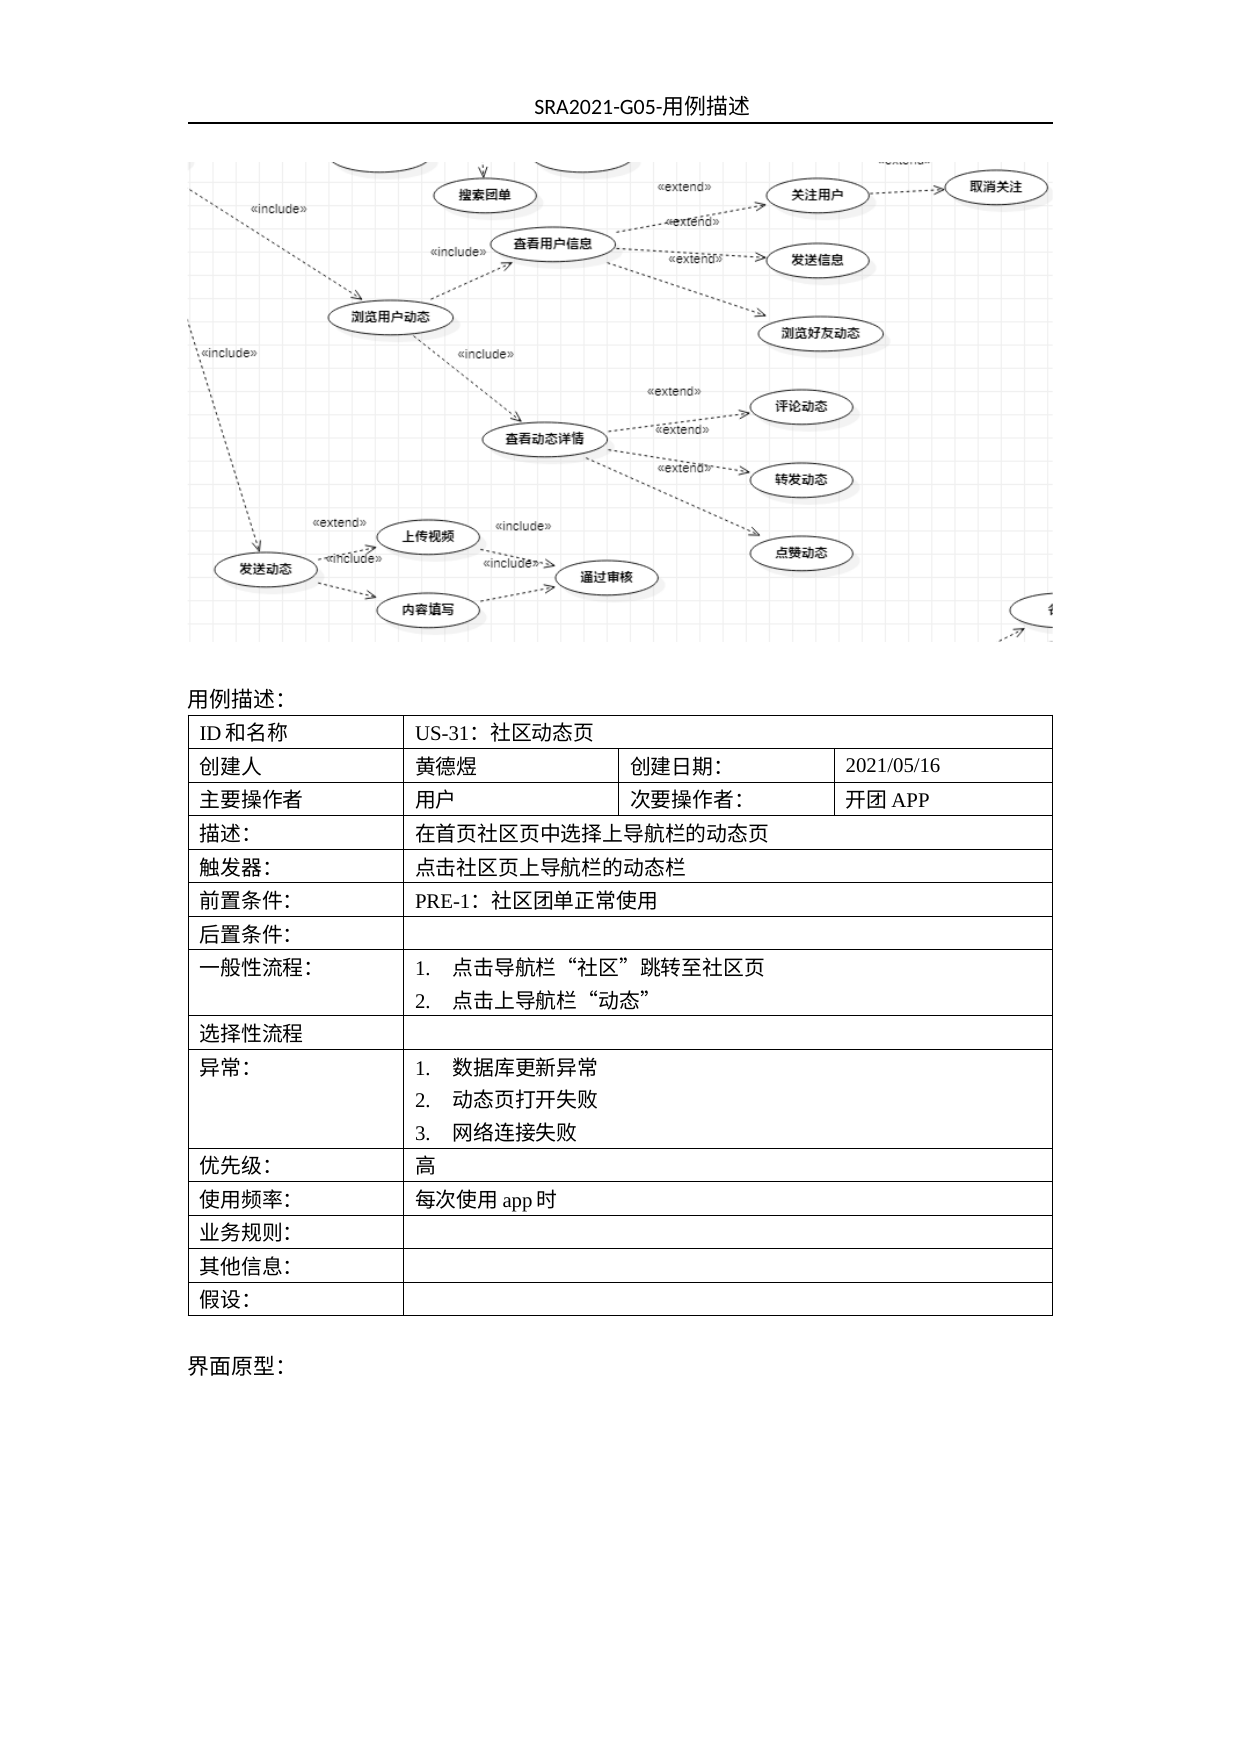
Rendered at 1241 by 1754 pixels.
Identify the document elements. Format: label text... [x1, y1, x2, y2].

table_cell 高 [404, 1149, 1052, 1181]
table_cell 使用频率： [189, 1182, 403, 1214]
text 用例描述： [187, 682, 1053, 714]
table_cell 黄德煜 [404, 749, 618, 782]
table_cell 在首页社区页中选择上导航栏的动态页 [404, 816, 1052, 849]
table_cell 异常： [189, 1050, 403, 1147]
table_cell 数据库更新异常 动态页打开失败 网络连接失败 [404, 1050, 1052, 1147]
table_cell PRE-1：社区团单正常使用 [404, 883, 1052, 916]
table_cell 前置条件： [189, 883, 403, 916]
table_header US-31：社区动态页 [404, 716, 1052, 748]
table_header ID和名称 [189, 716, 403, 748]
table_cell [404, 917, 1052, 949]
table_cell 其他信息： [189, 1249, 403, 1282]
table_cell 创建日期： [619, 749, 834, 782]
table_cell [404, 1283, 1052, 1315]
table_cell 创建人 [189, 749, 403, 782]
table_cell 主要操作者 [189, 783, 403, 815]
table_cell 点击社区页上导航栏的动态栏 [404, 850, 1052, 882]
table_cell [404, 1216, 1052, 1248]
table_cell [404, 1016, 1052, 1049]
table_cell 后置条件： [189, 917, 403, 949]
table_cell 每次使用app时 [404, 1182, 1052, 1214]
table_cell [404, 1249, 1052, 1282]
table_cell 次要操作者： [619, 783, 834, 815]
text 界面原型： [187, 1349, 1053, 1381]
picture [187, 162, 1053, 642]
table_cell 触发器： [189, 850, 403, 882]
table_cell 业务规则： [189, 1216, 403, 1248]
table_cell 2021/05/16 [835, 749, 1052, 782]
table_cell 描述： [189, 816, 403, 849]
table_cell 开团APP [835, 783, 1052, 815]
table_cell 优先级： [189, 1149, 403, 1181]
table_cell 点击导航栏“社区”跳转至社区页 点击上导航栏“动态” [404, 950, 1052, 1015]
table_cell 用户 [404, 783, 618, 815]
table_cell 选择性流程 [189, 1016, 403, 1049]
table_cell 一般性流程： [189, 950, 403, 1015]
table_cell 假设： [189, 1283, 403, 1315]
